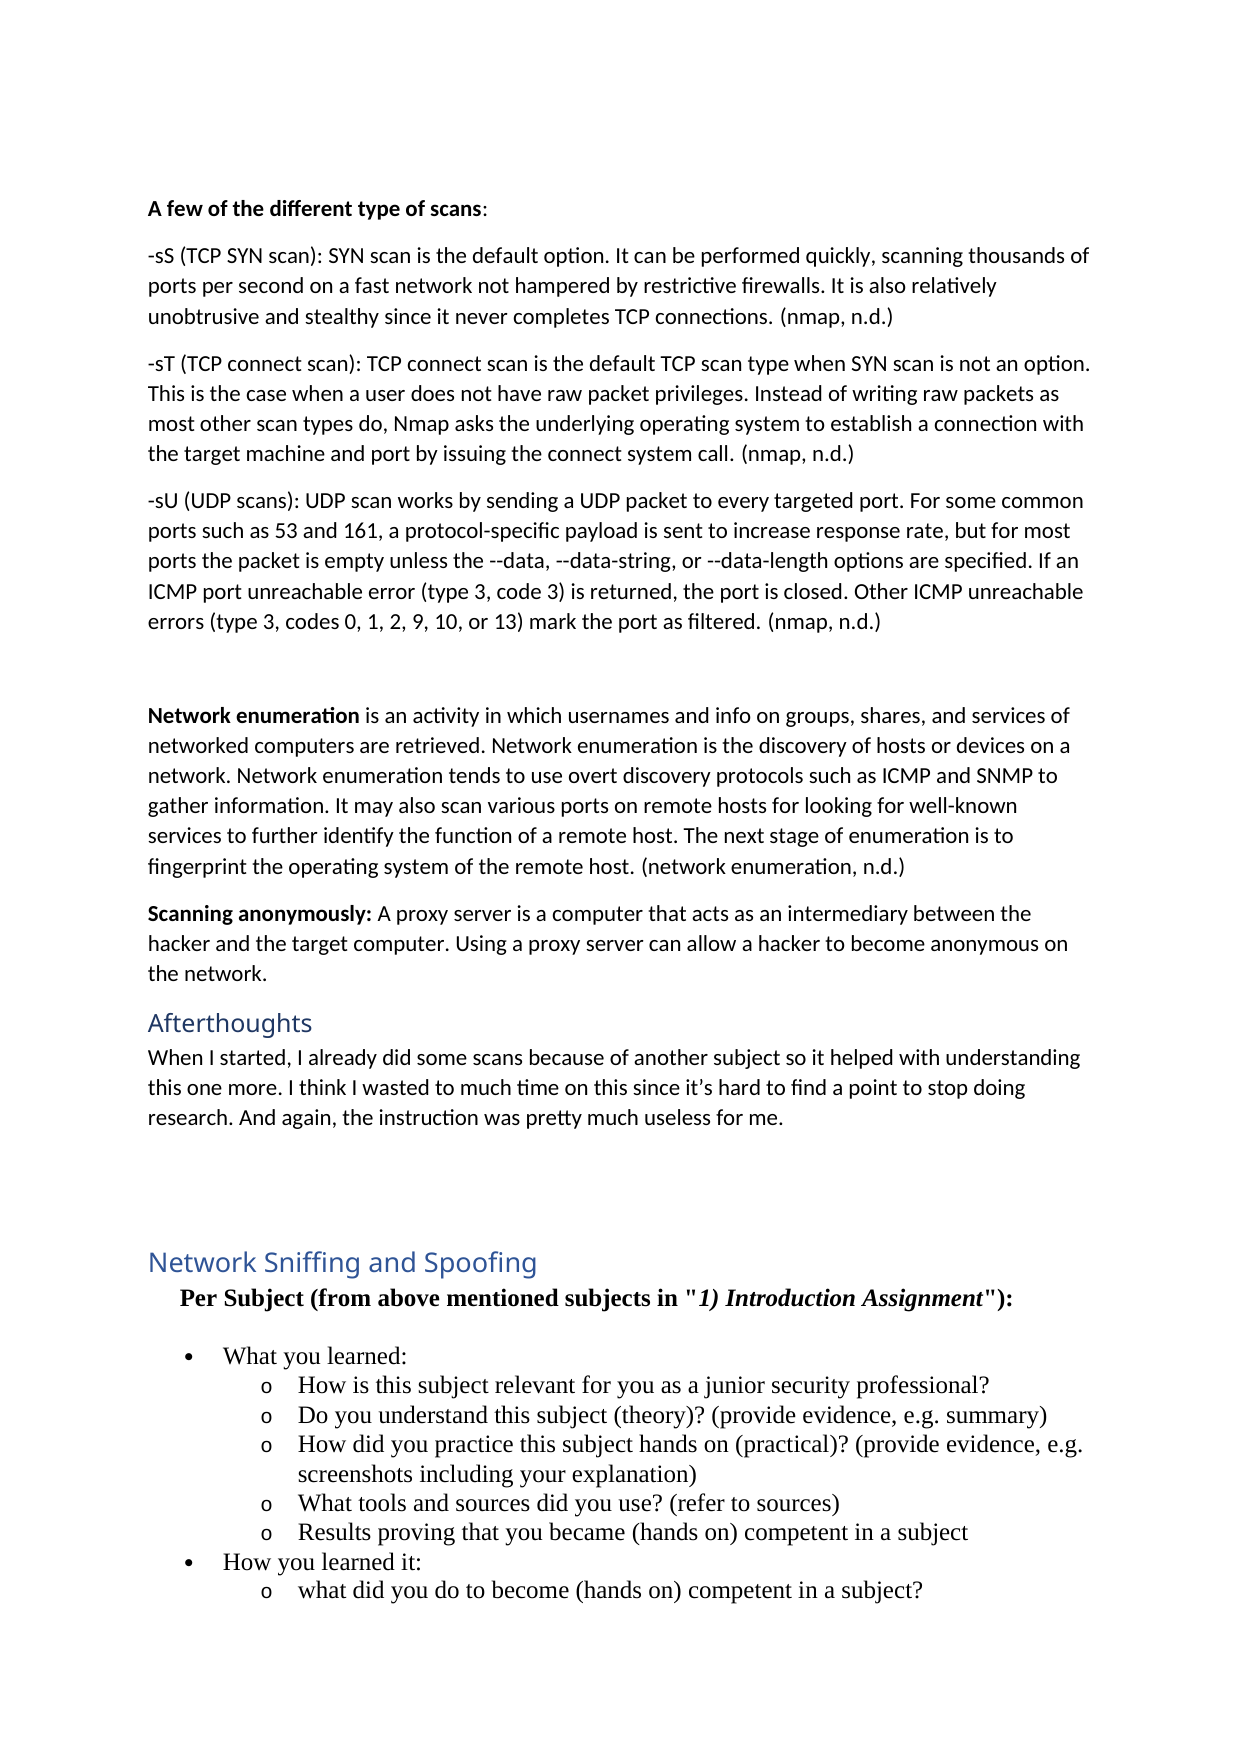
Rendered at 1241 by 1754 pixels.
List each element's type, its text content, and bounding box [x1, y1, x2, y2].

text -sU (UDP scans): UDP scan works by sending a UDP packet to every targeted port. For some common ports such as 53 and 161, a protocol-specific payload is sent to increase response rate, but for most ports the packet is empty unless the --data, --data-string, or --data-length options are specified. If an ICMP port unreachable error (type 3, code 3) is returned, the port is closed. Other ICMP unreachable errors (type 3, codes 0, 1, 2, 9, 10, or 13) mark the port as filtered. [148, 486, 1093, 635]
list Do you understand this subject (theory)? (provide evidence, e.g. summary) [260, 1400, 1093, 1429]
text Network enumeration is an activity in which usernames and info on groups, shares, and services of networked computers are retrieved. Network enumeration is the discovery of hosts or devices on a network. Network enumeration tends to use overt discovery protocols such as ICMP and SNMP to gather information. It may also scan various ports on remote hosts for looking for well-known services to further identify the function of a remote host. The next stage of enumeration is to fingerprint the operating system of the remote host. [148, 701, 1093, 880]
text -sS (TCP SYN scan): SYN scan is the default option. It can be performed quickly, scanning thousands of ports per second on a fast network not hampered by restrictive firewalls. It is also relatively unobtrusive and stealthy since it never completes TCP connections. [148, 241, 1093, 330]
text A few of the different type of scans: [148, 194, 1093, 222]
list How did you practice this subject hands on (practical)? (provide evidence, e.g. screenshots including your explanation) [260, 1429, 1093, 1488]
text -sT (TCP connect scan): TCP connect scan is the default TCP scan type when SYN scan is not an option. This is the case when a user does not have raw packet privileges. Instead of writing raw packets as most other scan types do, Nmap asks the underlying operating system to establish a connection with the target machine and port by issuing the connect system call. [148, 349, 1093, 467]
list How you learned it: [185, 1547, 1093, 1576]
list What you learned: [185, 1341, 1093, 1370]
subtitle Afterthoughts [148, 1006, 1093, 1040]
list What tools and sources did you use? (refer to sources) [260, 1488, 1093, 1517]
list Results proving that you became (hands on) competent in a subject [260, 1517, 1093, 1547]
text  Per Subject (from above mentioned subjects in "1) Introduction Assignment"): [148, 1283, 1093, 1312]
subtitle Network Sniffing and Spoofing [148, 1244, 1093, 1281]
list How is this subject relevant for you as a junior security professional? [260, 1370, 1093, 1400]
text Scanning anonymously: A proxy server is a computer that acts as an intermediary between the hacker and the target computer. Using a proxy server can allow a hacker to become anonymous on the network. [148, 899, 1093, 987]
text When I started, I already did some scans because of another subject so it helped with understanding this one more. I think I wasted to much time on this since it’s hard to find a point to stop doing research. And again, the instruction was pretty much useless for me. [148, 1043, 1093, 1131]
list what did you do to become (hands on) competent in a subject? [260, 1576, 1093, 1605]
